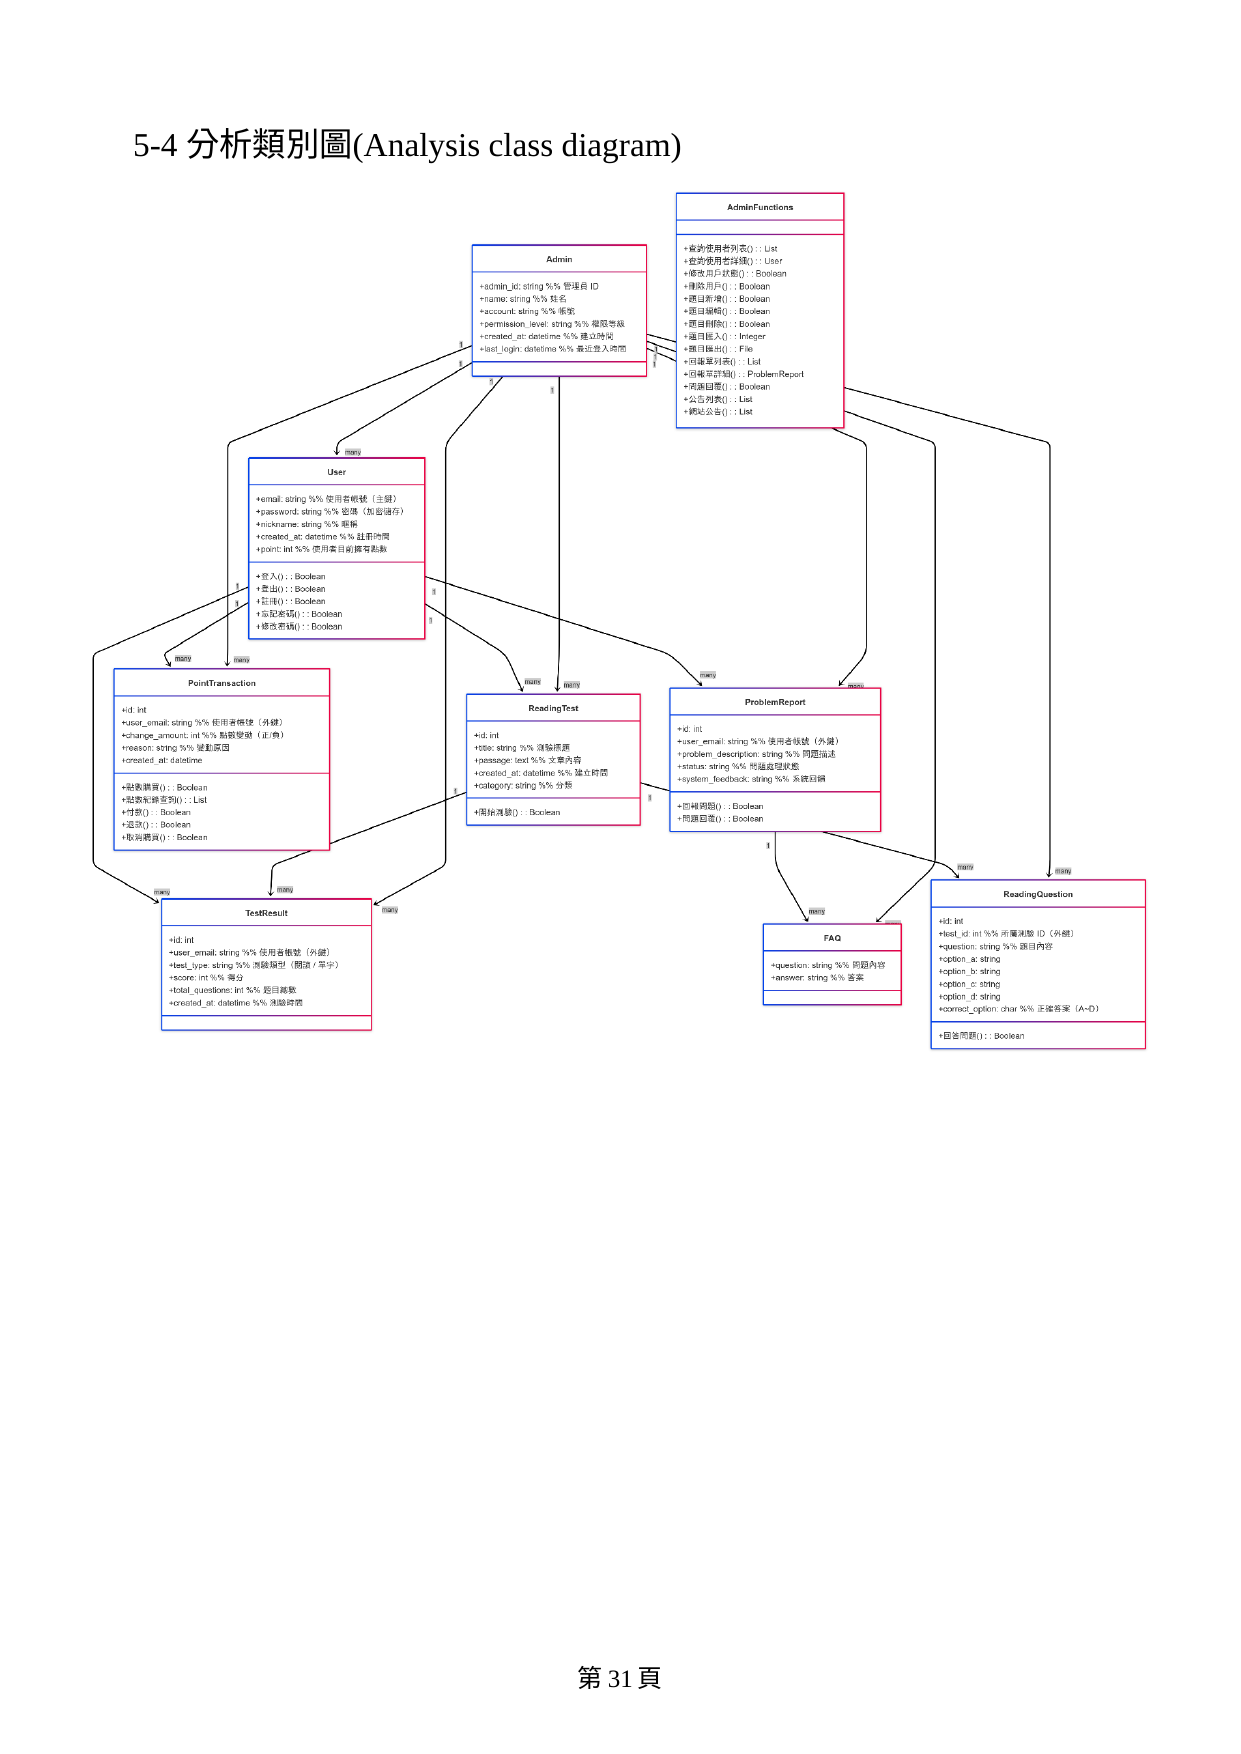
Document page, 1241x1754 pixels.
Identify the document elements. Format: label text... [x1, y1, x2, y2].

picture [88, 188, 1152, 1055]
subtitle 分析類別圖(Analysis class diagram) [133, 105, 1152, 180]
